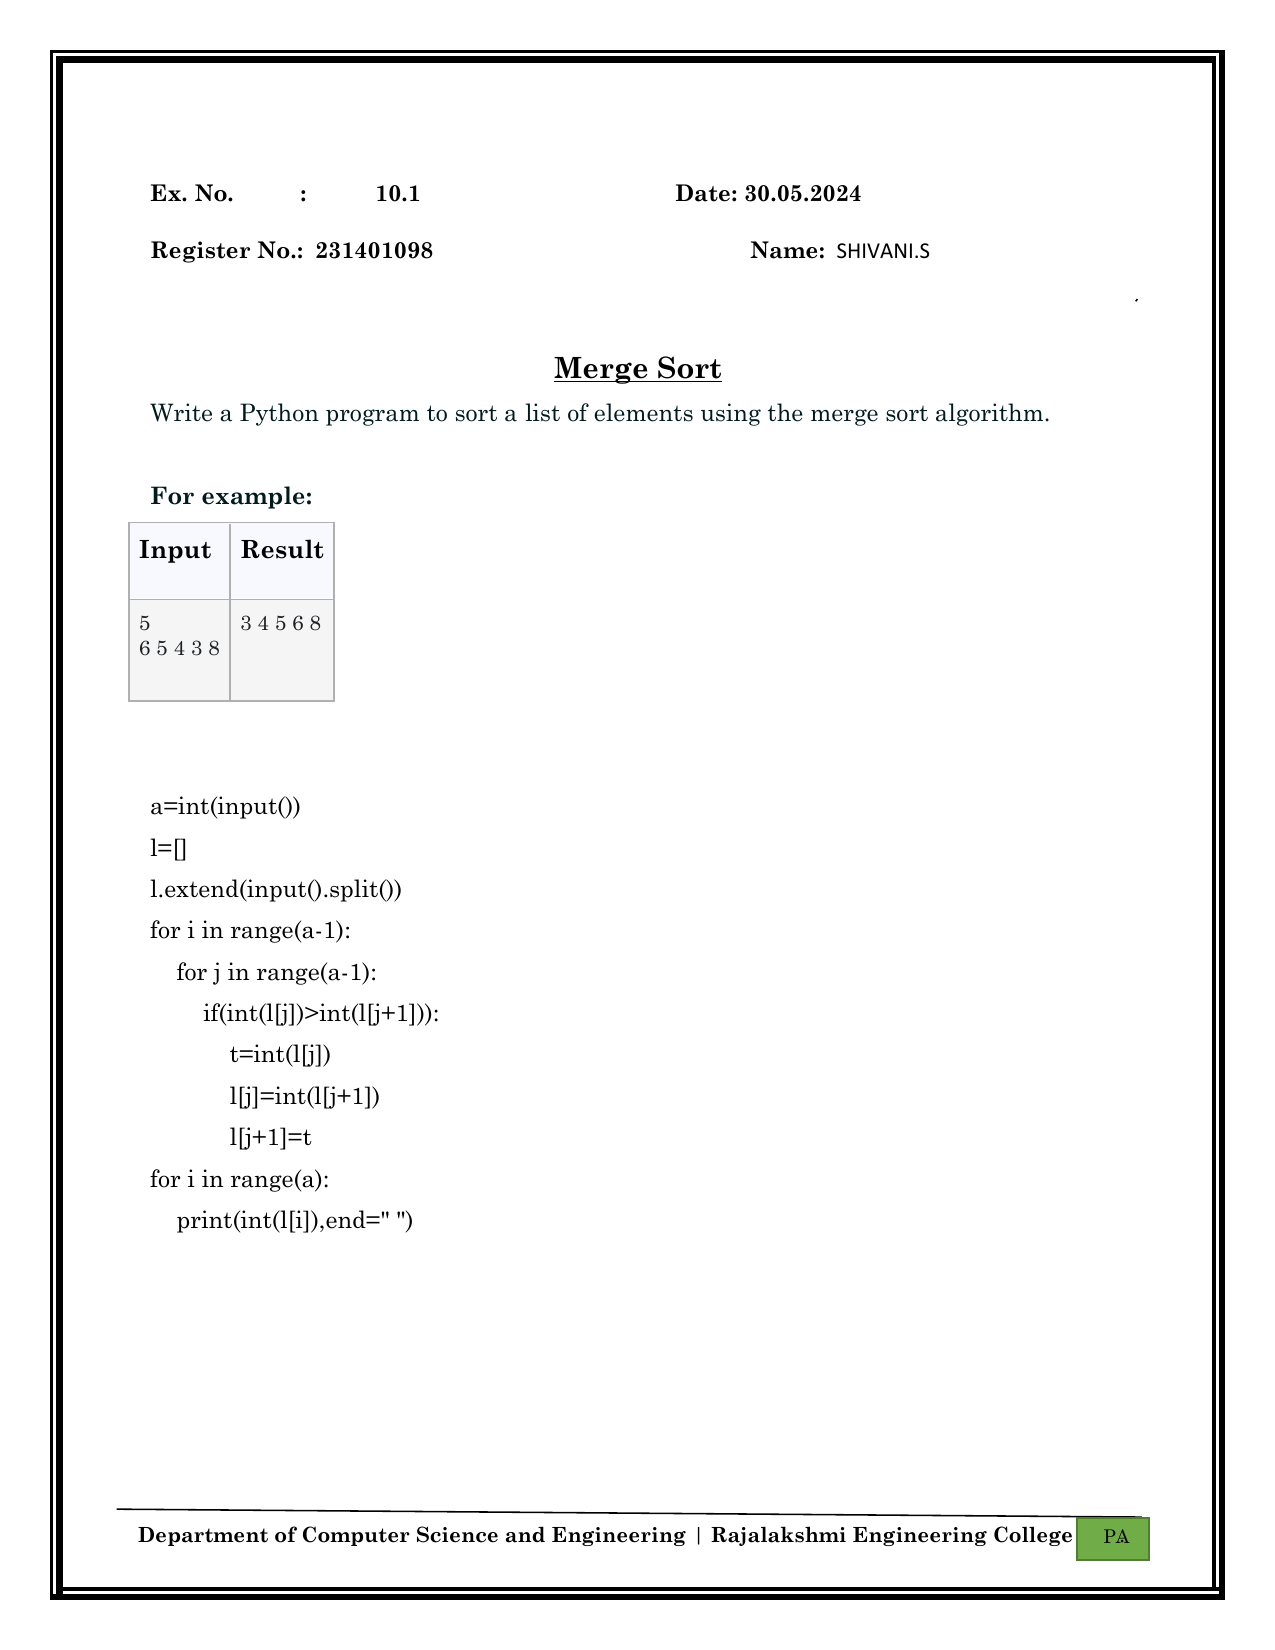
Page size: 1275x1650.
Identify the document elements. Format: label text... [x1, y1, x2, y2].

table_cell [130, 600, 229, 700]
text Ex. No. : 10.1 Date: 30.05.2024 [150, 179, 1125, 207]
text Register No.: 231401098 Name: SHIVANI.S [150, 236, 1125, 264]
text if(int(l[j])>int(l[j+1])): [150, 998, 1125, 1027]
text l[j]=int(l[j+1]) [150, 1081, 1125, 1109]
text Write a Python program to sort a list of elements using the merge sort algorithm. [150, 398, 1125, 427]
text for i in range(a-1): [150, 915, 1125, 944]
text For example: [150, 481, 1125, 509]
text a=int(input()) [150, 791, 1125, 820]
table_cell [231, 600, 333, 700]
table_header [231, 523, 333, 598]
text l.extend(input().split()) [150, 874, 1125, 903]
text print(int(l[i]),end=" ") [150, 1205, 1125, 1233]
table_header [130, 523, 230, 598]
text for i in range(a): [150, 1163, 1125, 1192]
text Merge Sort [150, 350, 1125, 385]
text for j in range(a-1): [150, 957, 1125, 985]
text t=int(l[j]) [150, 1039, 1125, 1068]
text l=[] [150, 832, 1125, 861]
text l[j+1]=t [150, 1122, 1125, 1151]
